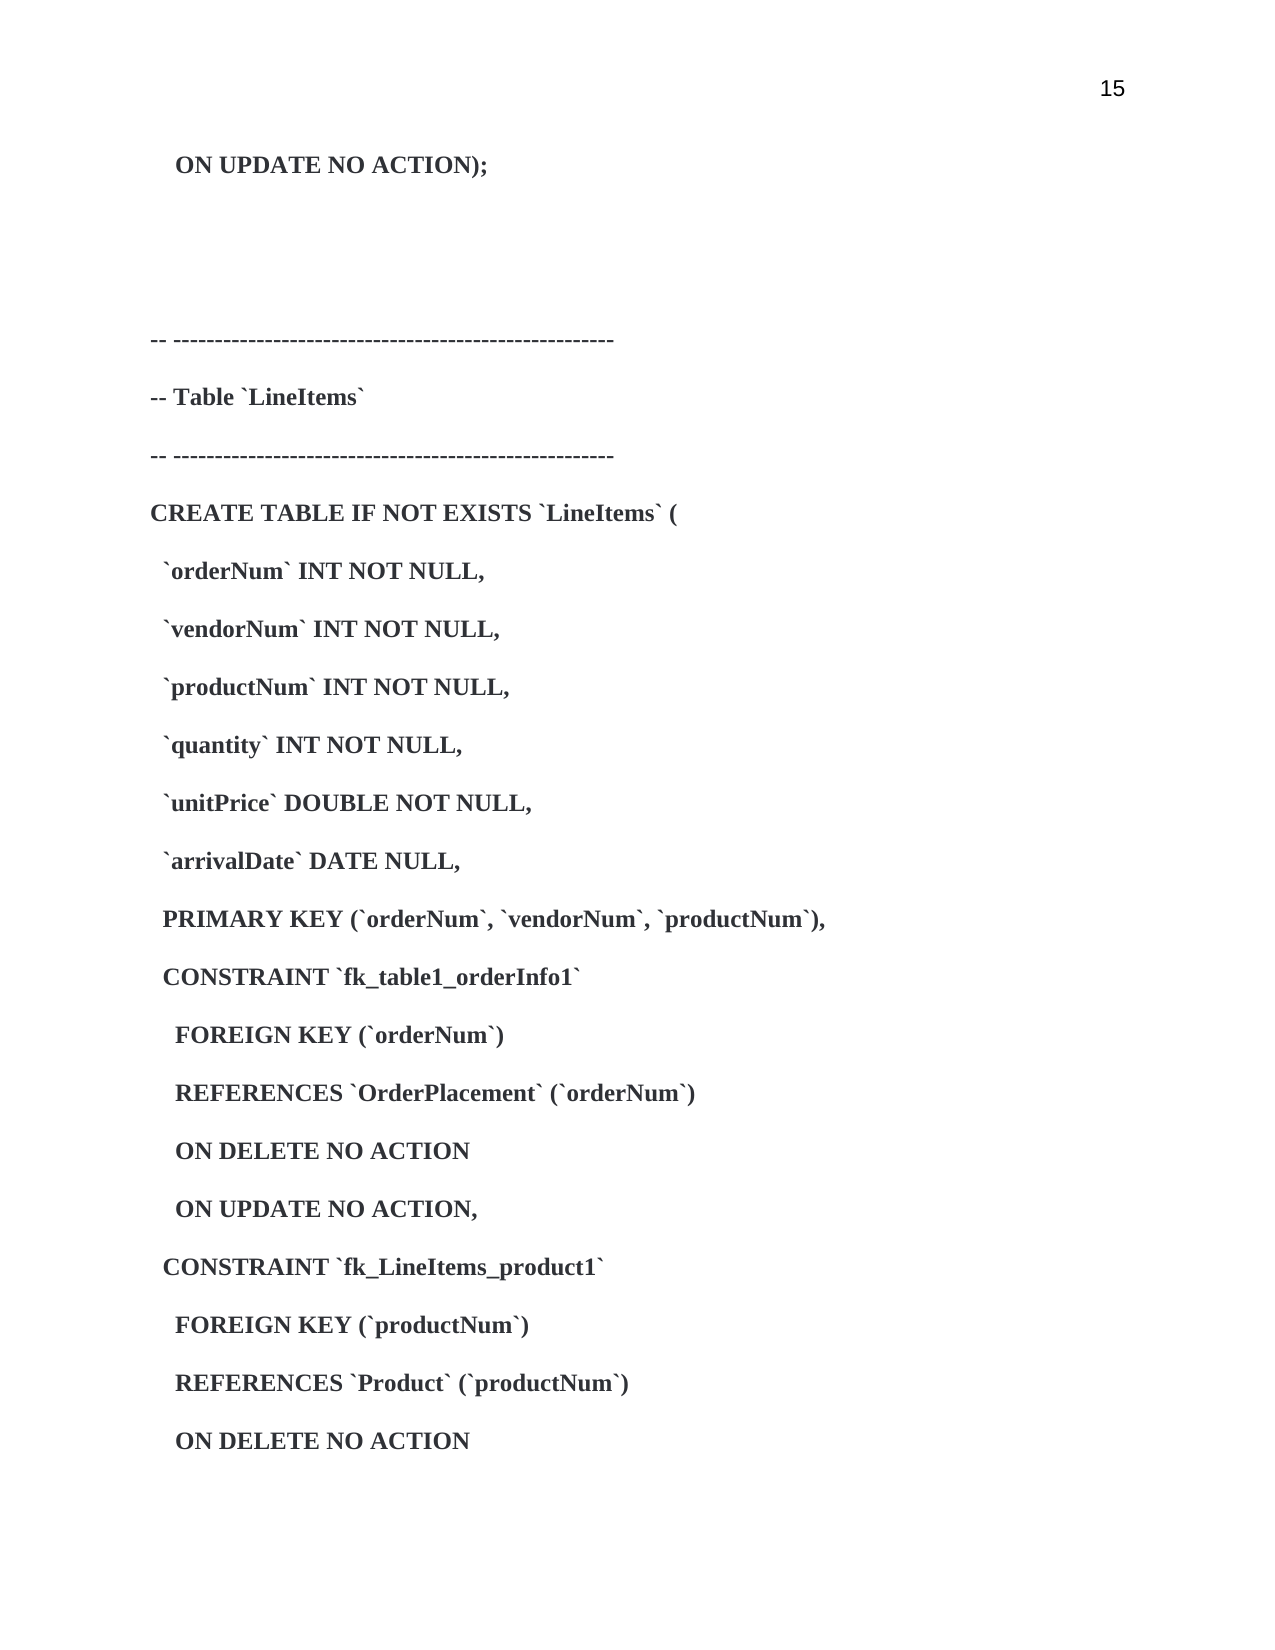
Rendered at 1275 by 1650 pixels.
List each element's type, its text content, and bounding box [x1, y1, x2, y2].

text -- ----------------------------------------------------- [150, 440, 1125, 469]
text `quantity` INT NOT NULL, [150, 730, 1125, 759]
text REFERENCES `OrderPlacement` (`orderNum`) [150, 1078, 1125, 1107]
text -- Table `LineItems` [150, 382, 1125, 411]
text CREATE TABLE IF NOT EXISTS `LineItems` ( [150, 498, 1125, 527]
text `arrivalDate` DATE NULL, [150, 846, 1125, 875]
text -- ----------------------------------------------------- [150, 324, 1125, 353]
text REFERENCES `Product` (`productNum`) [150, 1368, 1125, 1397]
text ON UPDATE NO ACTION); [150, 150, 1125, 179]
text ON UPDATE NO ACTION, [150, 1194, 1125, 1223]
text CONSTRAINT `fk_LineItems_product1` [150, 1252, 1125, 1281]
text `productNum` INT NOT NULL, [150, 672, 1125, 701]
text FOREIGN KEY (`productNum`) [150, 1310, 1125, 1339]
text FOREIGN KEY (`orderNum`) [150, 1020, 1125, 1049]
text `orderNum` INT NOT NULL, [150, 556, 1125, 585]
text ON DELETE NO ACTION [150, 1426, 1125, 1455]
text CONSTRAINT `fk_table1_orderInfo1` [150, 962, 1125, 991]
text ON DELETE NO ACTION [150, 1136, 1125, 1165]
text `unitPrice` DOUBLE NOT NULL, [150, 788, 1125, 817]
text PRIMARY KEY (`orderNum`, `vendorNum`, `productNum`), [150, 904, 1125, 933]
text `vendorNum` INT NOT NULL, [150, 614, 1125, 643]
